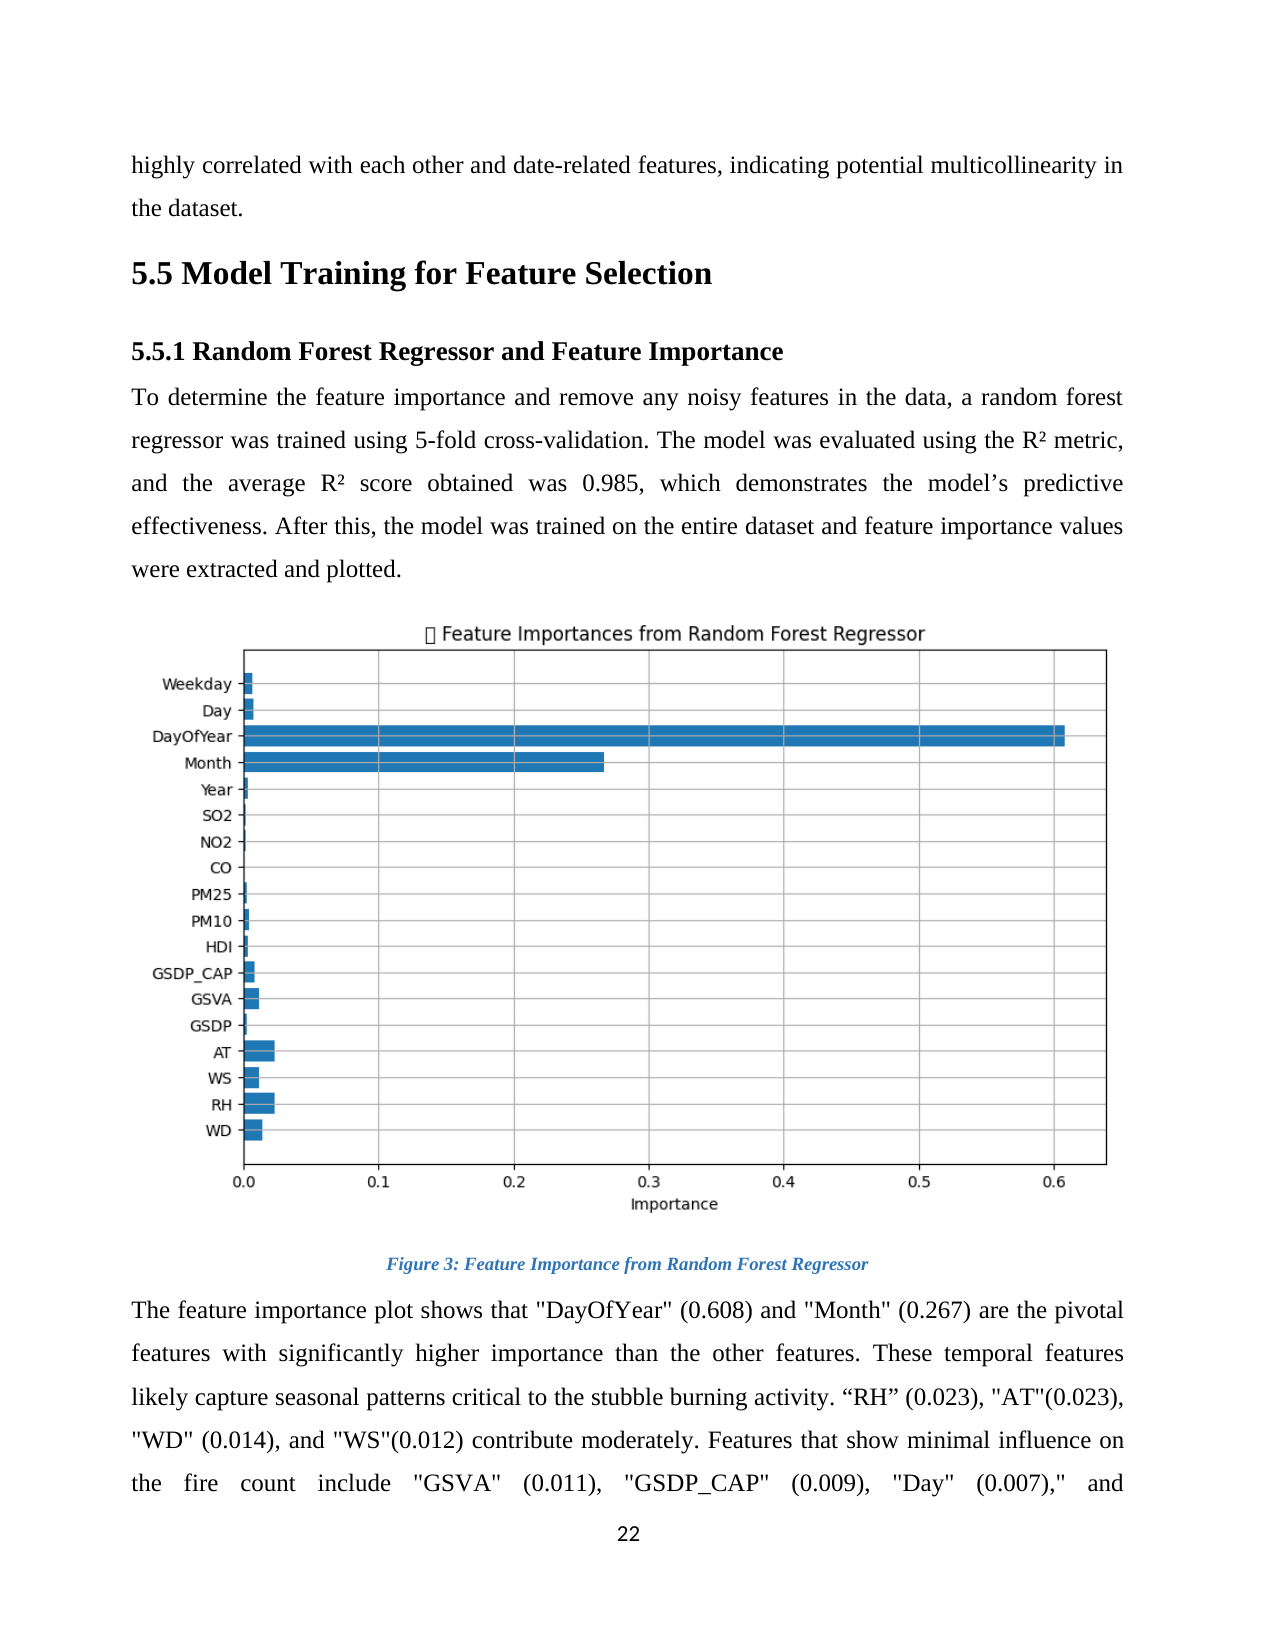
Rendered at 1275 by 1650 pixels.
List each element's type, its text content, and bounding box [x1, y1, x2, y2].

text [131, 150, 1125, 222]
subtitle 5.5.1 Random Forest Regressor and Feature Importance [131, 335, 1125, 367]
text To determine the feature importance and remove any noisy features in the data, a random forest regressor was trained using 5-fold cross-validation. The model was evaluated using the R² metric, and the average R² score obtained was 0.985, which demonstrates the model’s predictive effectiveness. After this, the model was trained on the entire dataset and feature importance values were extracted and plotted. [131, 382, 1125, 583]
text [131, 1295, 1125, 1497]
picture [140, 614, 1116, 1223]
subtitle 5.5 Model Training for Feature Selection [131, 253, 1125, 291]
text Figure 3: Feature Importance from Random Forest Regressor [131, 1253, 1125, 1274]
